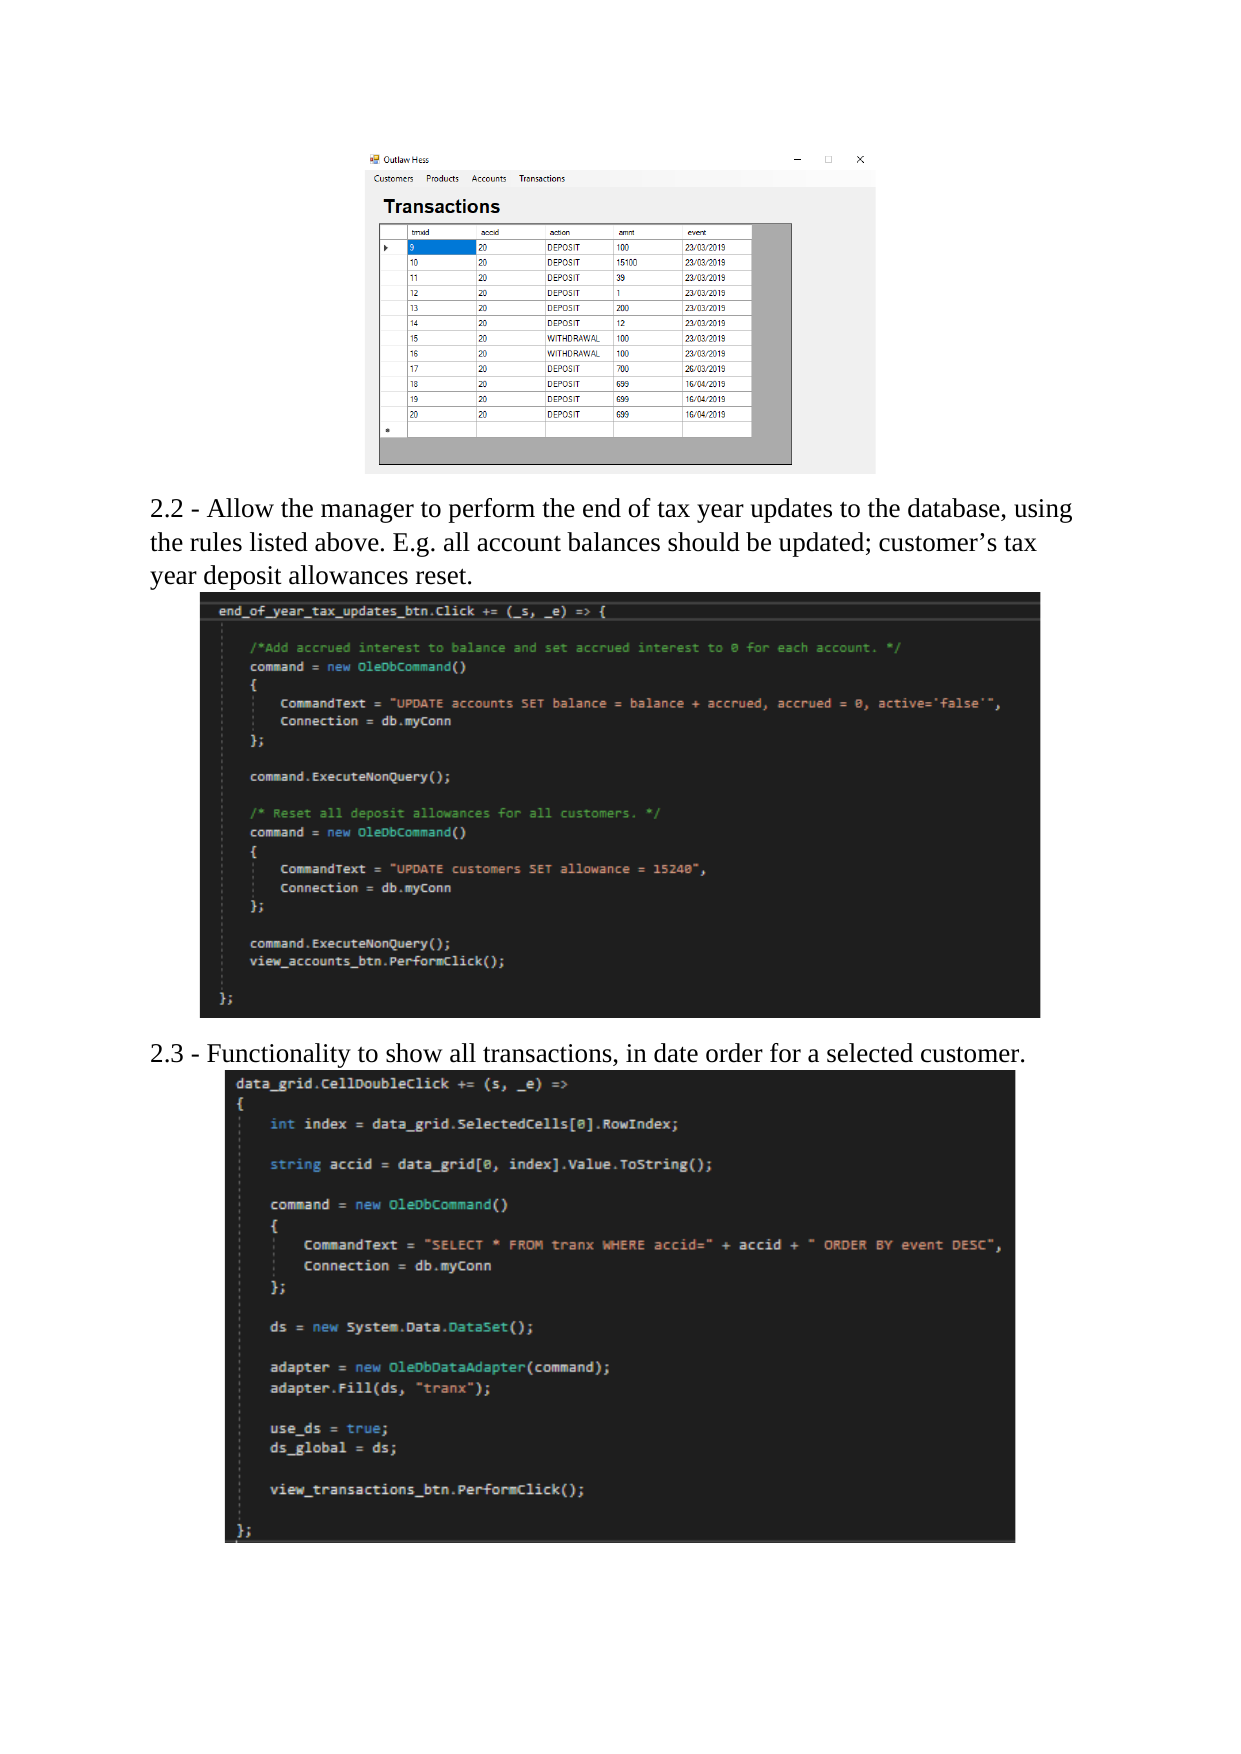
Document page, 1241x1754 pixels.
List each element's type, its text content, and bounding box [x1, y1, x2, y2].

subtitle 2.2 - Allow the manager to perform the end of tax year updates to the database, using the rules listed above. E.g. all account balances should be updated; customer’s tax year deposit allowances reset. [150, 492, 1090, 591]
picture [364, 150, 876, 474]
picture [199, 592, 1041, 1018]
picture [224, 1070, 1016, 1543]
subtitle 2.3 - Functionality to show all transactions, in date order for a selected customer. [150, 1037, 1090, 1068]
